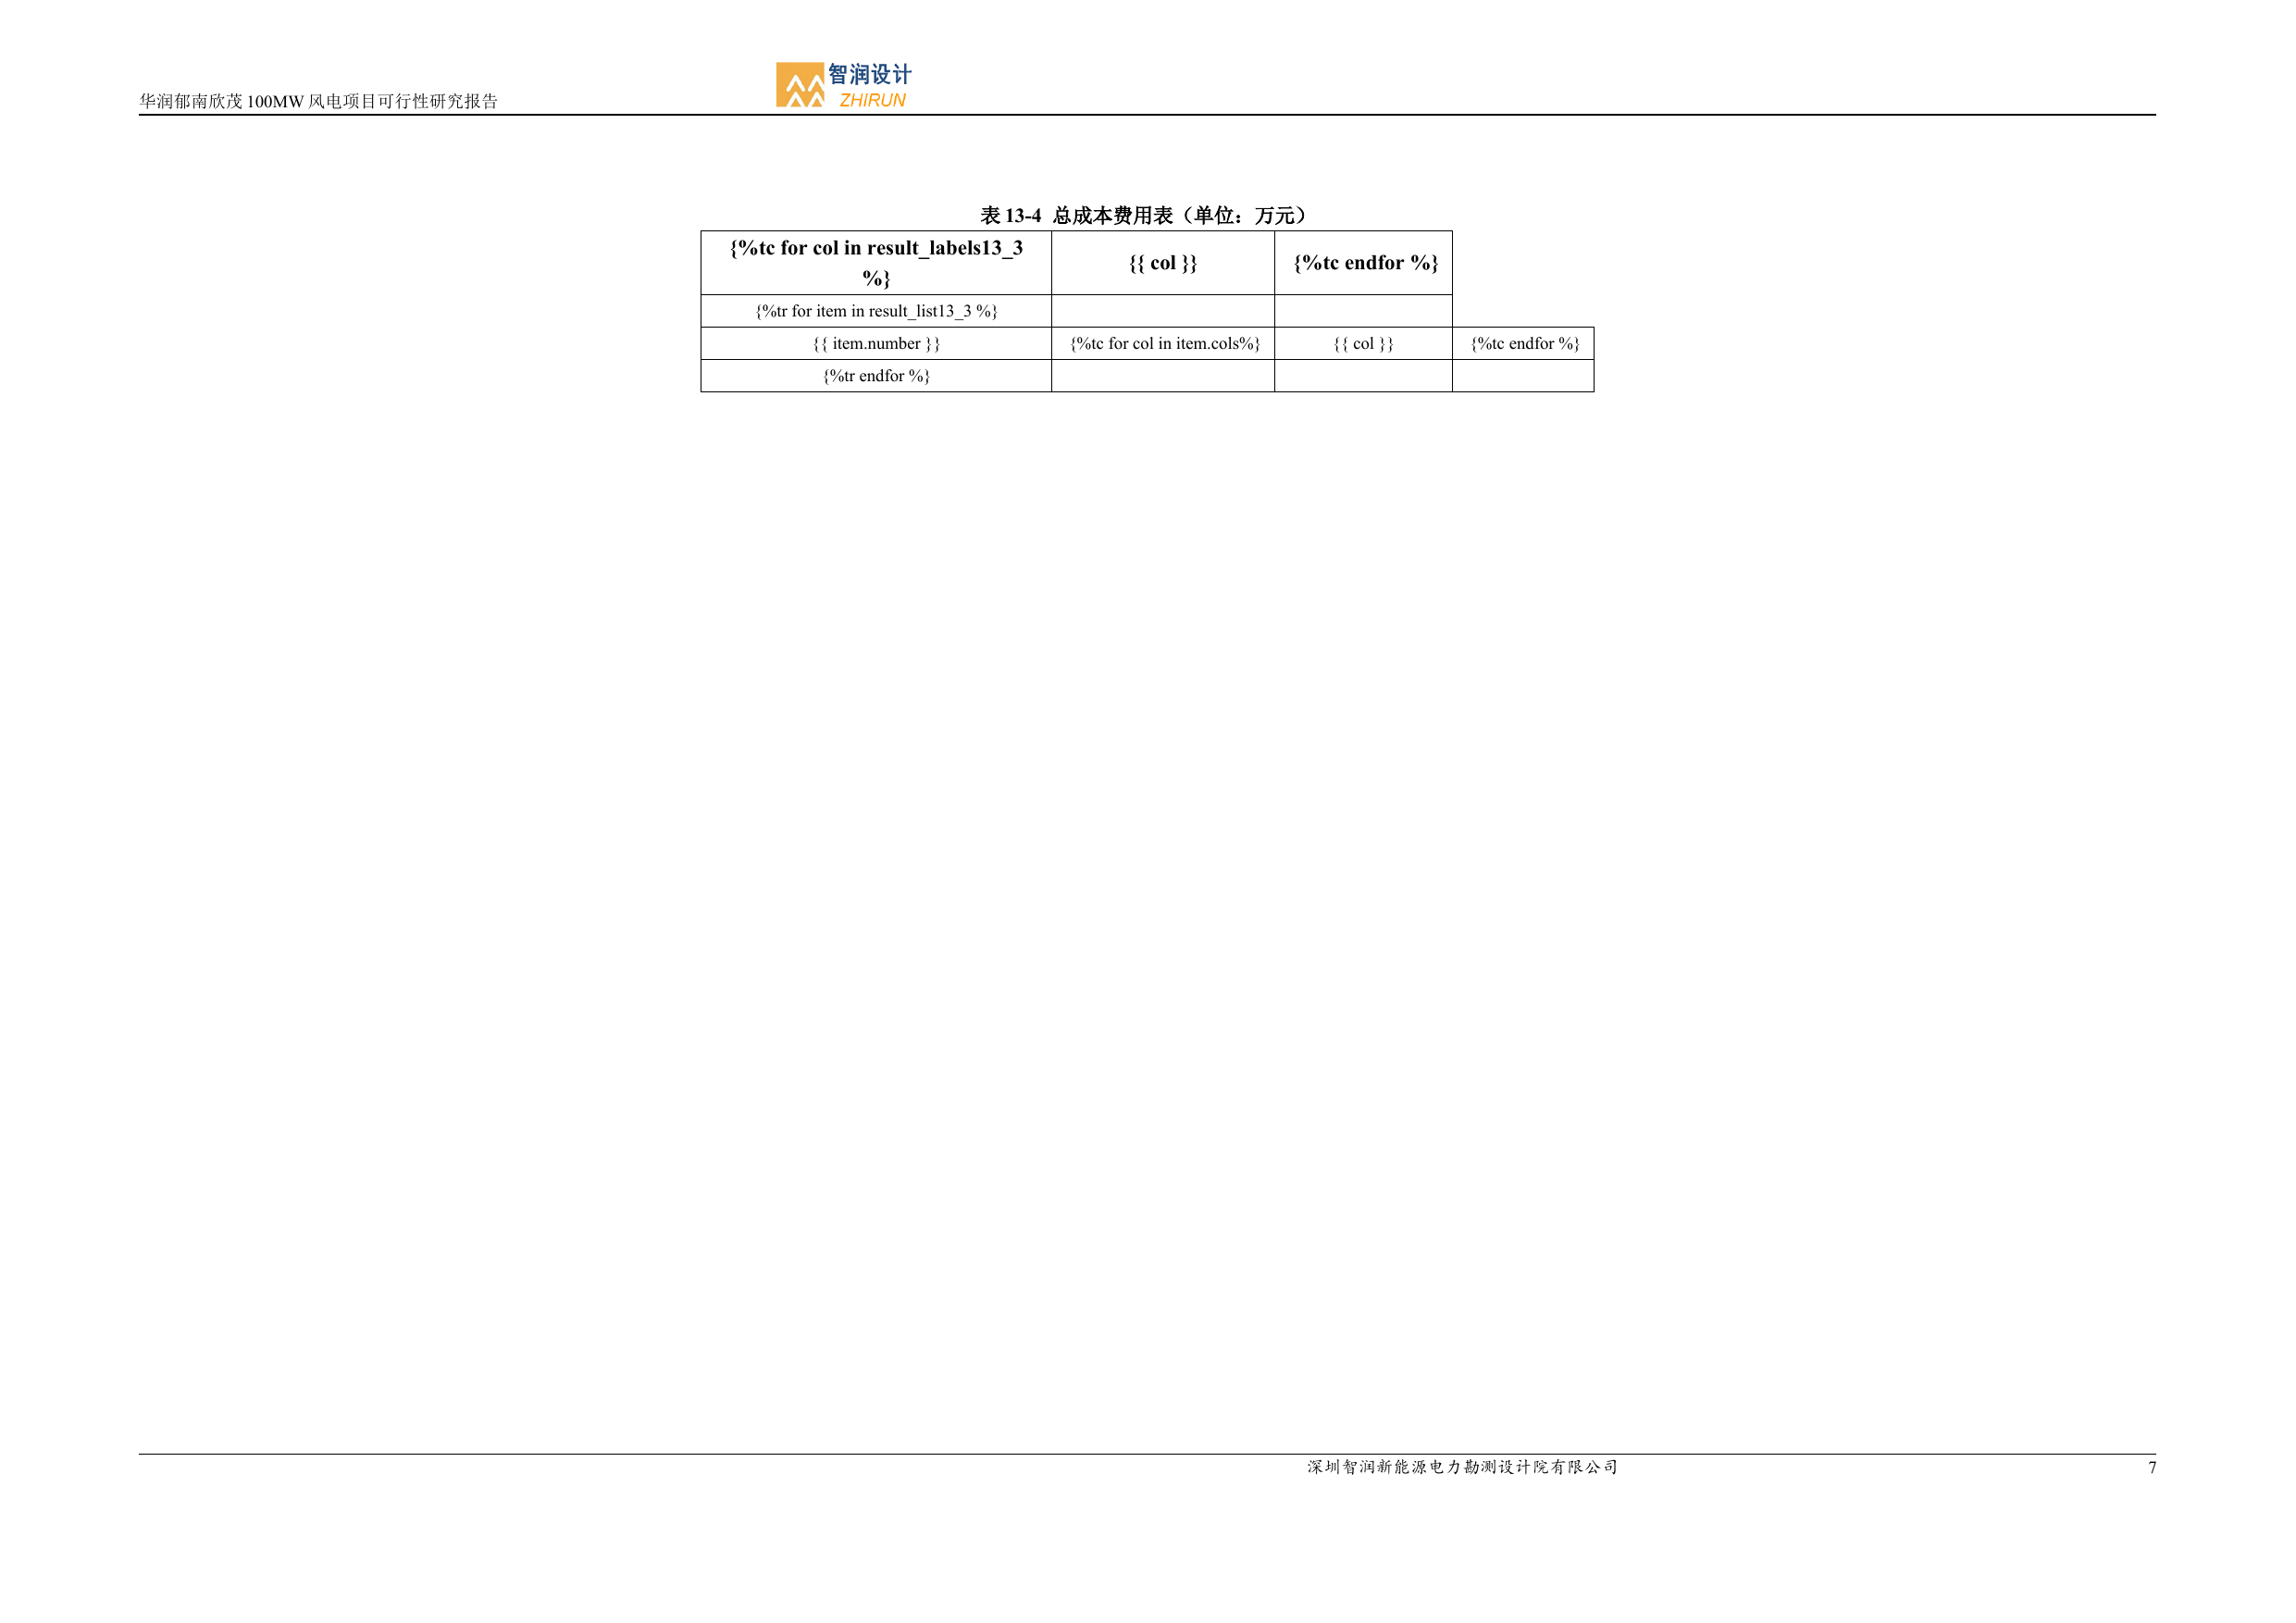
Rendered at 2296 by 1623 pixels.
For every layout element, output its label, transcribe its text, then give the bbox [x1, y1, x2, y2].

table_cell {{ col }} [1275, 328, 1452, 359]
table_cell [1275, 295, 1452, 327]
table_cell {%tr endfor %} [701, 360, 1051, 391]
picture [776, 60, 912, 108]
table_cell {%tr for item in result_list13_3 %} [701, 295, 1051, 327]
table_cell [1052, 295, 1274, 327]
table_cell [1052, 360, 1274, 391]
text 表13-4 总成本费用表（单位：万元） [139, 199, 2156, 230]
table_cell [1275, 360, 1452, 391]
table_cell [1453, 360, 1594, 391]
table_cell {%tc endfor %} [1453, 328, 1594, 359]
table_header {%tc for col in result_labels13_3 %} [701, 231, 1051, 294]
table_header {%tc endfor %} [1275, 231, 1452, 294]
table_cell {%tc for col in item.cols%} [1052, 328, 1274, 359]
table_header {{ col }} [1052, 231, 1274, 294]
table_cell {{ item.number }} [701, 328, 1051, 359]
